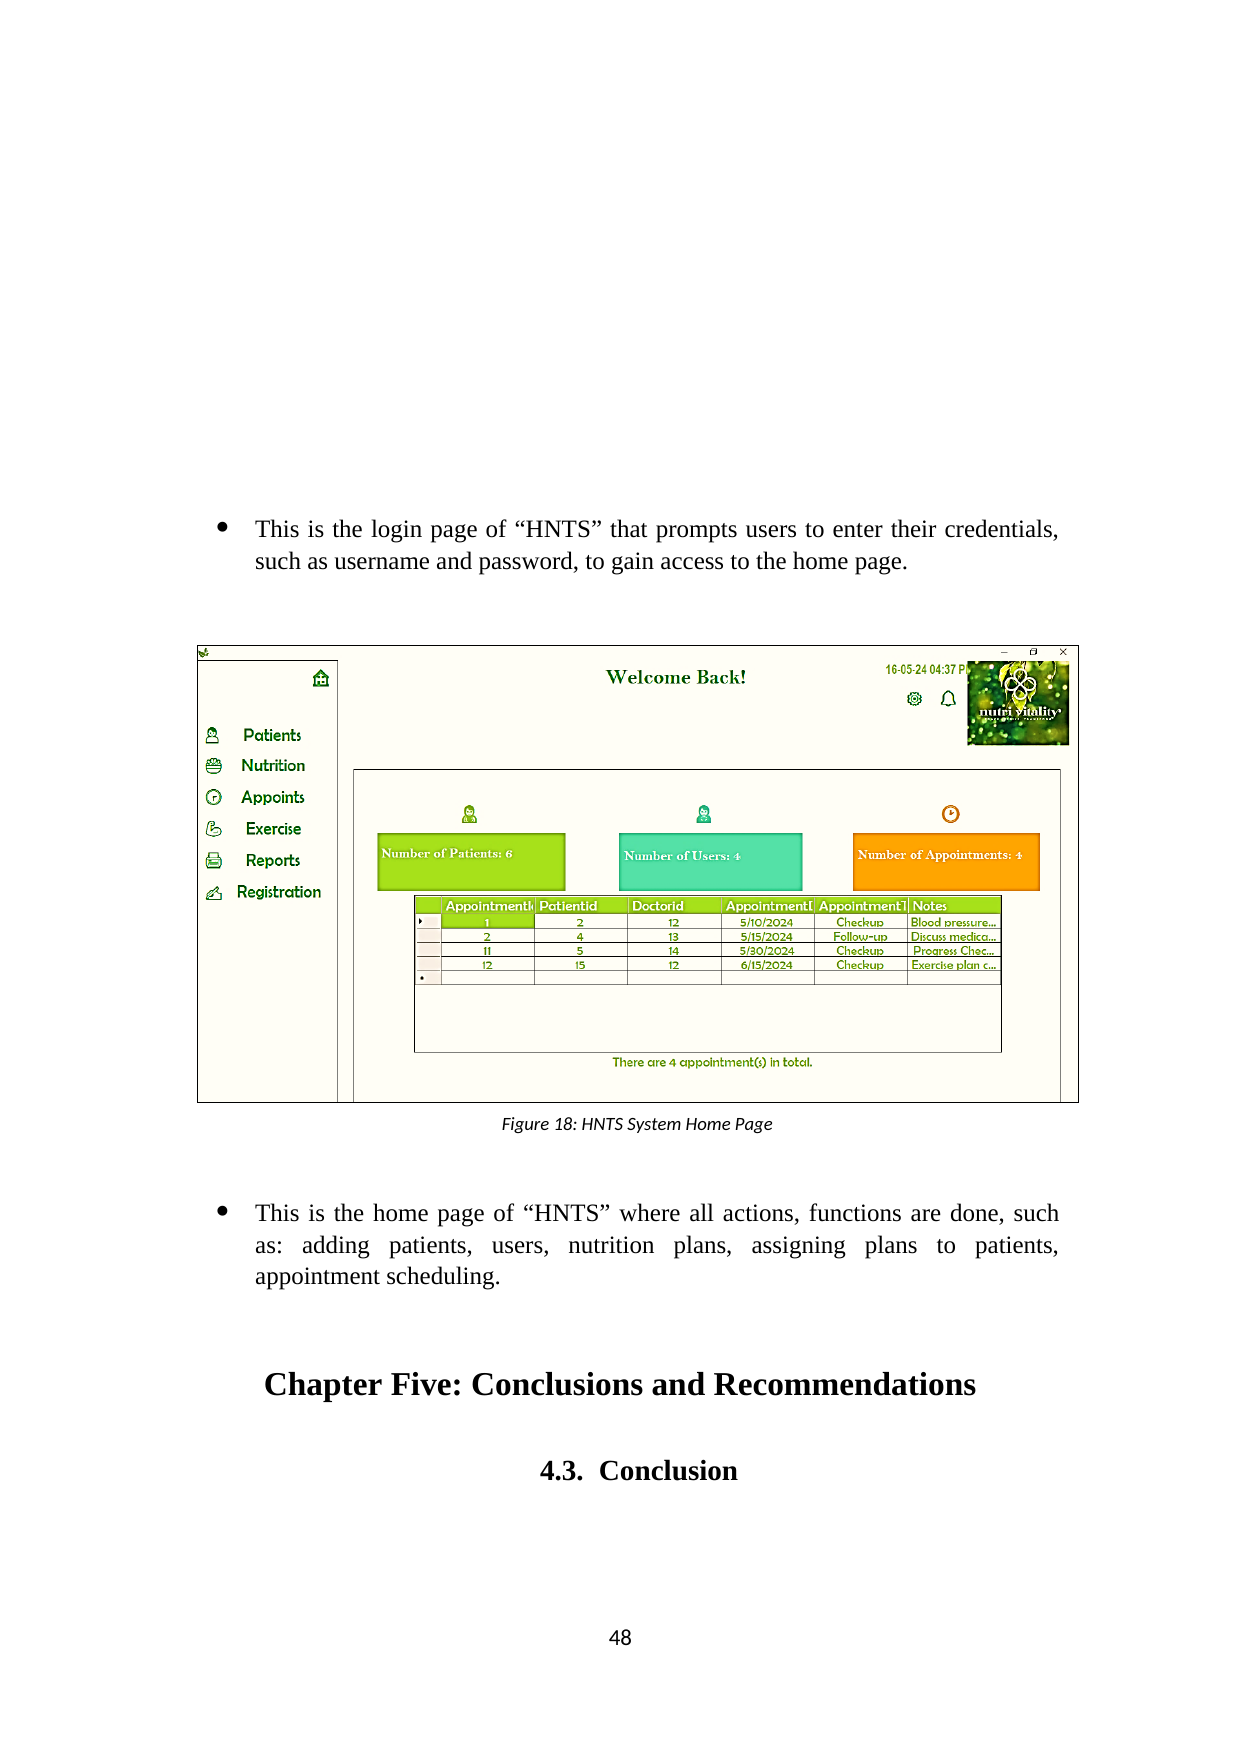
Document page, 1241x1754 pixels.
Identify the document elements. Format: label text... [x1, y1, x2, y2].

list This is the login page of “HNTS” that prompts users to enter their credentials, such as username and password, to gain access to the home page. [217, 514, 1060, 575]
list This is the home page of “HNTS” where all actions, functions are done, such as: adding patients, users, nutrition plans, assigning plans to patients, appointment scheduling. [217, 1198, 1060, 1290]
subtitle Conclusion [217, 1453, 1060, 1486]
subtitle Chapter Five: Conclusions and Recommendations [180, 1365, 1060, 1403]
picture [198, 646, 1078, 1102]
